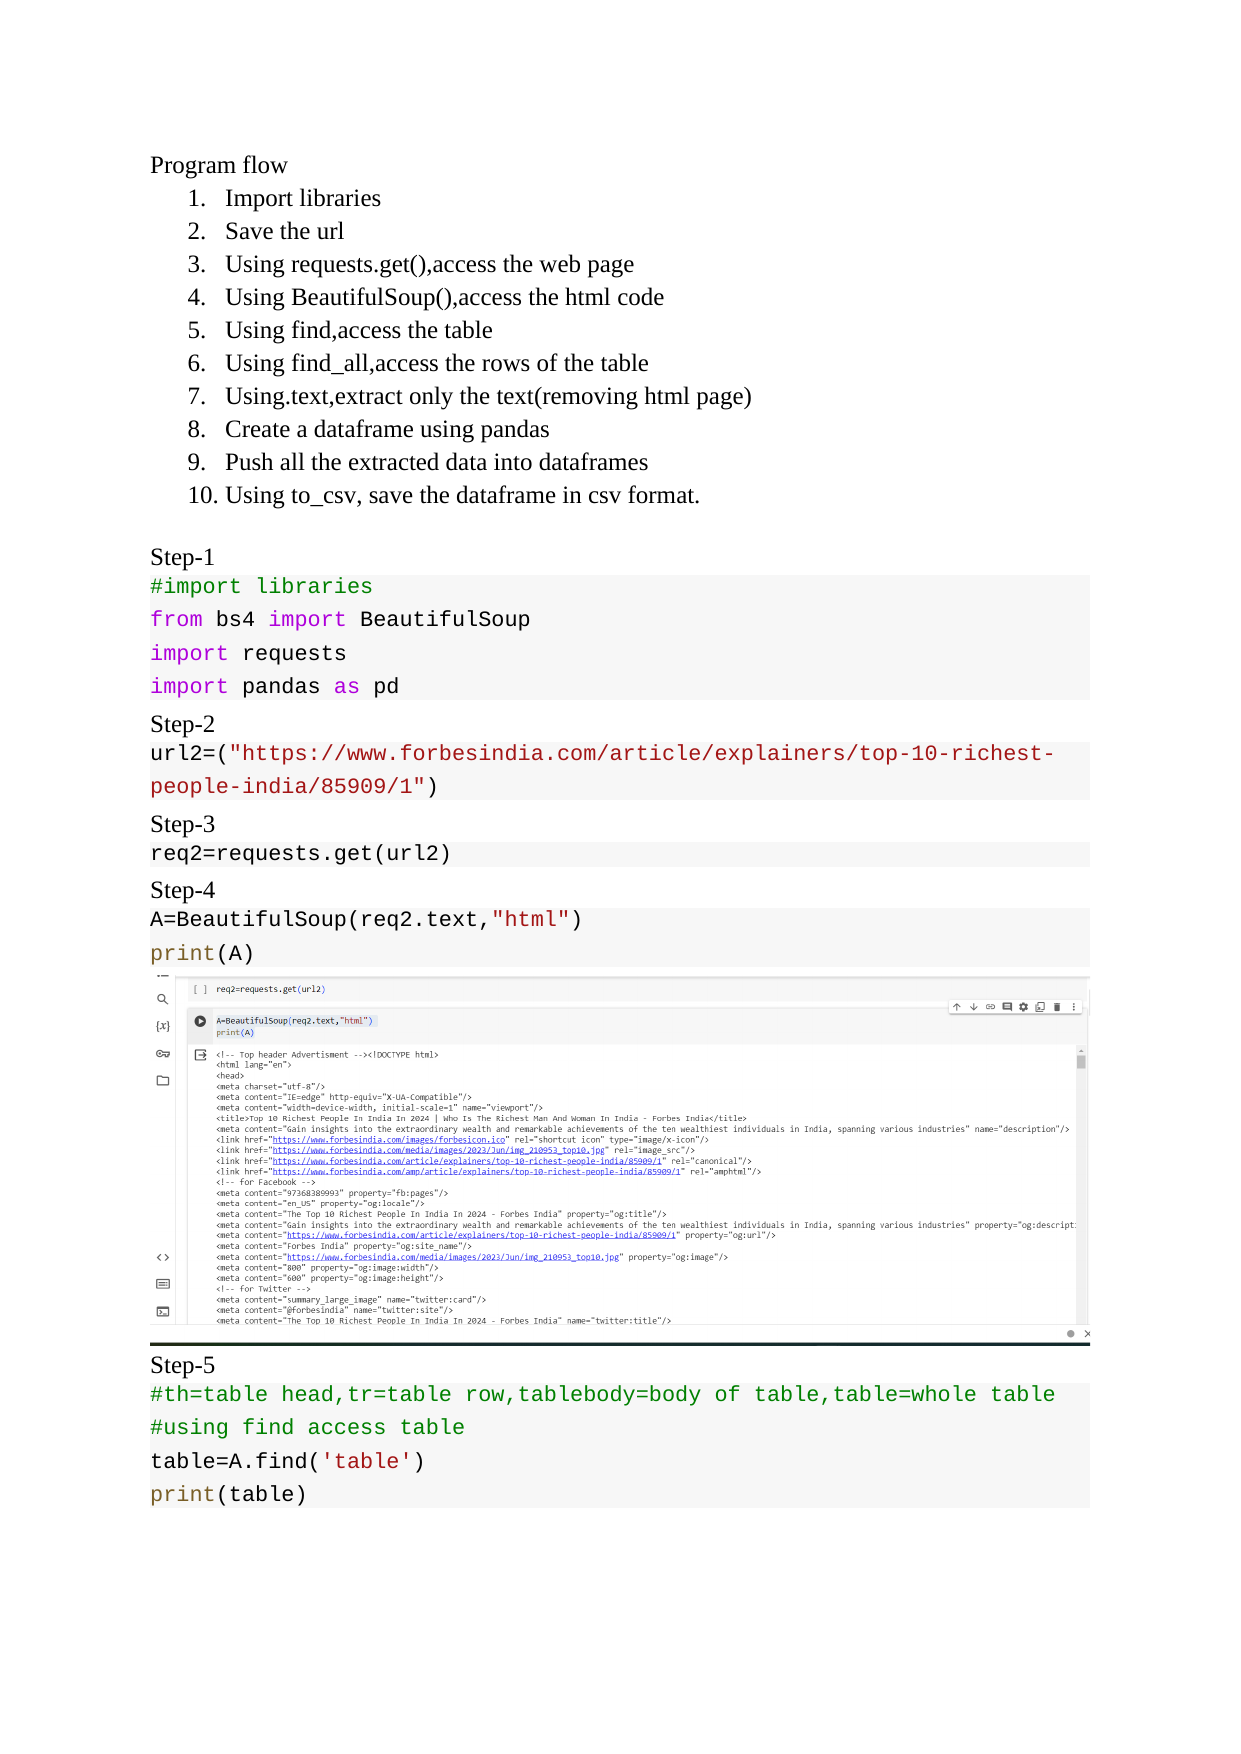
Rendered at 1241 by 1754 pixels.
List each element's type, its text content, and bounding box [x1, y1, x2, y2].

list Using BeautifulSoup(),access the html code [187, 282, 1090, 311]
text req2=requests.get(url2) [150, 842, 1090, 867]
list Using requests.get(),access the web page [187, 249, 1090, 278]
list Import libraries [187, 183, 1090, 212]
text Program flow [150, 150, 1090, 179]
list Create a dataframe using pandas [187, 414, 1090, 443]
text A=BeautifulSoup(req2.text,"html") [150, 908, 1090, 933]
text from bs4 import BeautifulSoup [150, 609, 1090, 633]
text import requests [150, 642, 1090, 667]
picture [150, 975, 1091, 1346]
text print(A) [150, 942, 1090, 967]
text Step-3 [150, 809, 1090, 838]
text import pandas as pd [150, 676, 1090, 700]
list Push all the extracted data into dataframes [187, 447, 1090, 476]
text #using find access table [150, 1416, 1090, 1441]
list Using to_csv, save the dataframe in csv format. [187, 480, 1090, 509]
text #import libraries [150, 575, 1090, 600]
text url2=("https://www.forbesindia.com/article/explainers/top-10-richest-people-india/85909/1") [150, 742, 1090, 800]
list Using find_all,access the rows of the table [187, 348, 1090, 377]
list Using.text,extract only the text(removing html page) [187, 381, 1090, 410]
text table=A.find('table') [150, 1450, 1090, 1474]
text Step-1 [150, 542, 1090, 571]
text Step-4 [150, 875, 1090, 904]
text Step-2 [150, 709, 1090, 738]
list Save the url [187, 216, 1090, 245]
text Step-5 [150, 1350, 1090, 1379]
text #th=table head,tr=table row,tablebody=body of table,table=whole table [150, 1383, 1090, 1408]
text print(table) [150, 1483, 1090, 1508]
list Using find,access the table [187, 315, 1090, 344]
